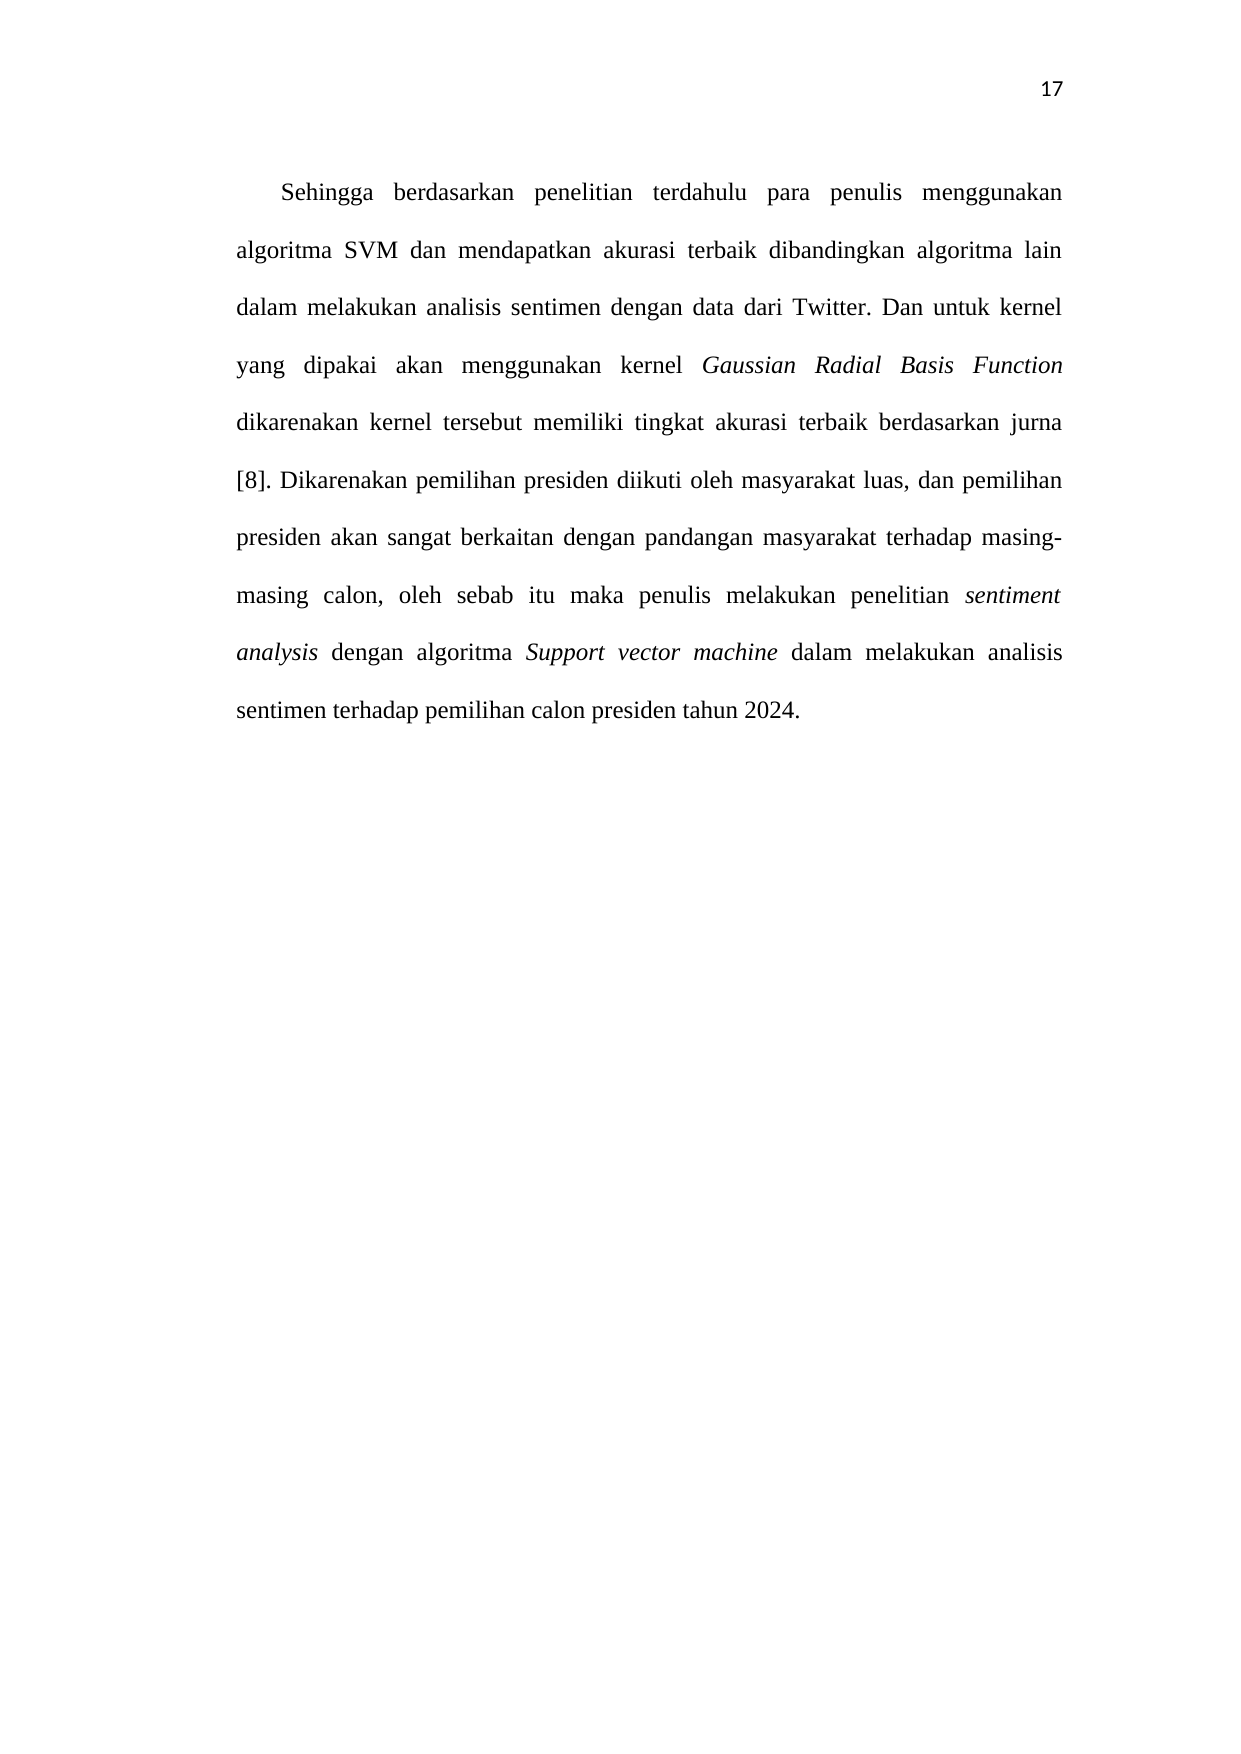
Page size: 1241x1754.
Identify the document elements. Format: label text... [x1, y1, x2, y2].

text Sehingga berdasarkan penelitian terdahulu para penulis menggunakan algoritma SVM dan mendapatkan akurasi terbaik dibandingkan algoritma lain dalam melakukan analisis sentimen dengan data dari Twitter. Dan untuk kernel yang dipakai akan menggunakan kernel Gaussian Radial Basis Function dikarenakan kernel tersebut memiliki tingkat akurasi terbaik berdasarkan jurna . Dikarenakan pemilihan presiden diikuti oleh masyarakat luas, dan pemilihan presiden akan sangat berkaitan dengan pandangan masyarakat terhadap masing-masing calon, oleh sebab itu maka penulis melakukan penelitian sentiment analysis dengan algoritma Support vector machine dalam melakukan analisis sentimen terhadap pemilihan calon presiden tahun 2024. [236, 177, 1063, 723]
